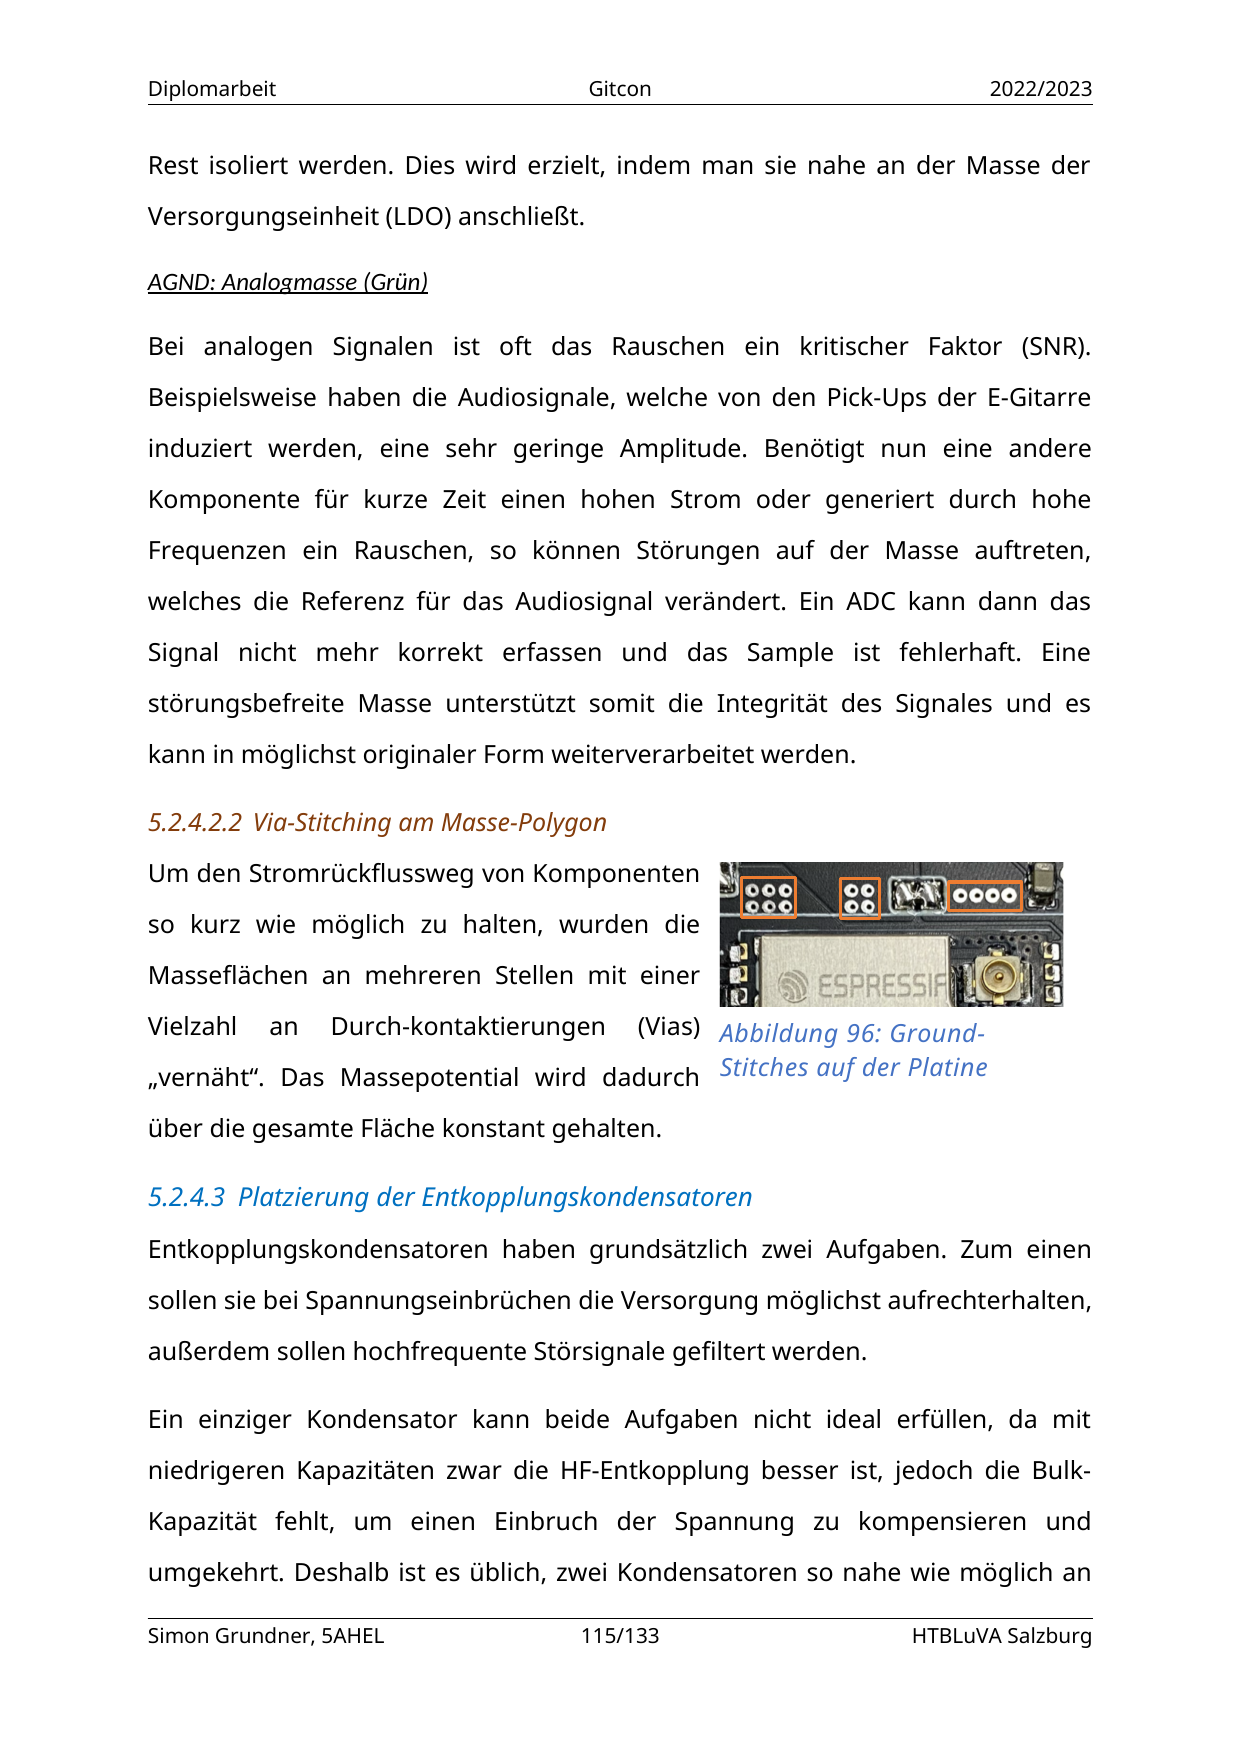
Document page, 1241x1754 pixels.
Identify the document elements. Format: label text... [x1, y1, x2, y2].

picture [720, 862, 1064, 1007]
text Bei analogen Signalen ist oft das Rauschen ein kritischer Faktor (SNR). Beispielsweise haben die Audiosignale, welche von den Pick-Ups der E-Gitarre induziert werden, eine sehr geringe Amplitude. Benötigt nun eine andere Komponente für kurze Zeit einen hohen Strom oder generiert durch hohe Frequenzen ein Rauschen, so können Störungen auf der Masse auftreten, welches die Referenz für das Audiosignal verändert. Ein ADC kann dann das Signal nicht mehr korrekt erfassen und das Sample ist fehlerhaft. Eine störungsbefreite Masse unterstützt somit die Integrität des Signales und es kann in möglichst originaler Form weiterverarbeitet werden. [148, 329, 1093, 771]
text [148, 1402, 1093, 1589]
text Um den Stromrückflussweg von Komponenten so kurz wie möglich zu halten, wurden die Masseflächen an mehreren Stellen mit einer Vielzahl an Durch-kontaktierungen (Vias) „vernäht“. Das Massepotential wird dadurch über die gesamte Fläche konstant gehalten. [148, 856, 1093, 1145]
subtitle Platzierung der Entkopplungskondensatoren [148, 1179, 1093, 1214]
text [148, 148, 1093, 233]
text AGND: Analogmasse (Grün) [148, 266, 1093, 297]
subtitle Via-Stitching am Masse-Polygon [148, 805, 1093, 839]
text Entkopplungskondensatoren haben grundsätzlich zwei Aufgaben. Zum einen sollen sie bei Spannungseinbrüchen die Versorgung möglichst aufrechterhalten, außerdem sollen hochfrequente Störsignale gefiltert werden. [148, 1232, 1093, 1368]
